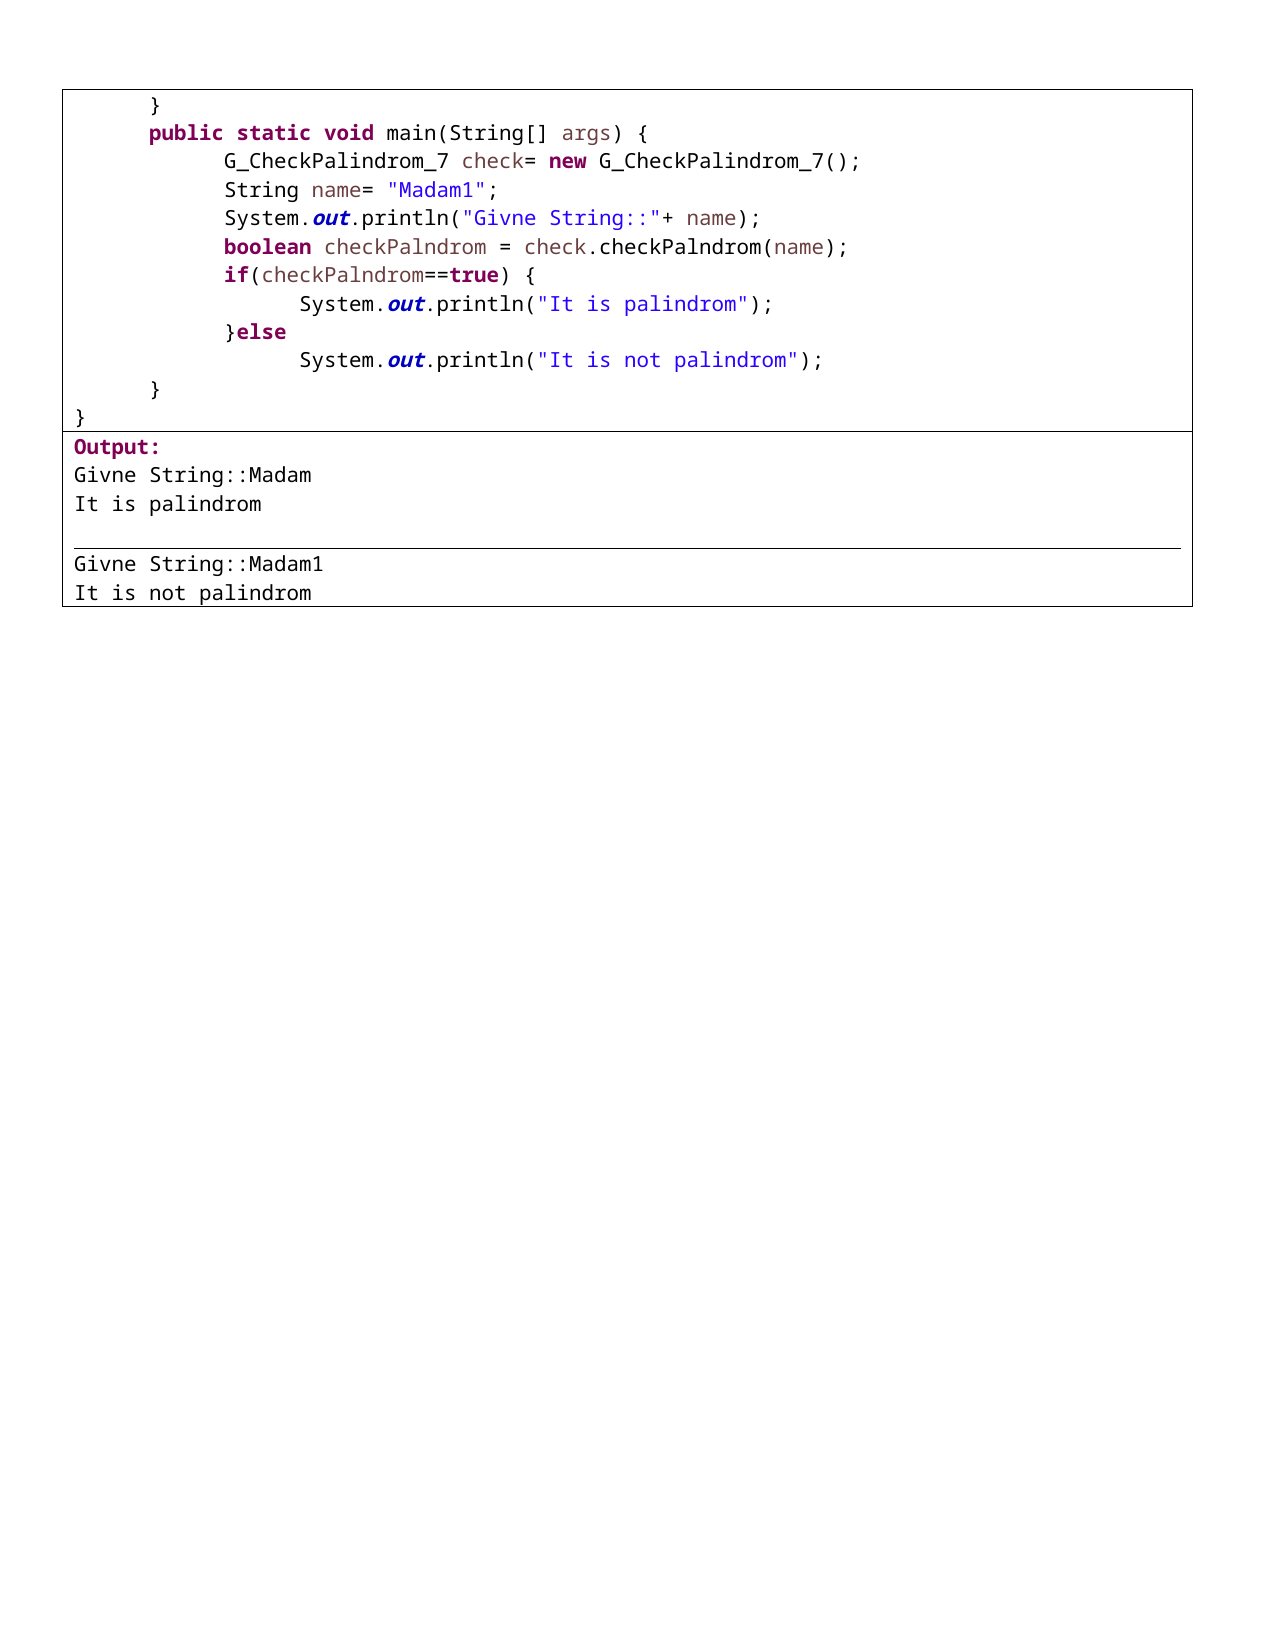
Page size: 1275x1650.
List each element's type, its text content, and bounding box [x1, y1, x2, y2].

table_cell Output: Givne String::Madam It is palindrom Givne String::Madam1 It is not palindrom [63, 432, 1192, 606]
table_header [63, 90, 1192, 431]
